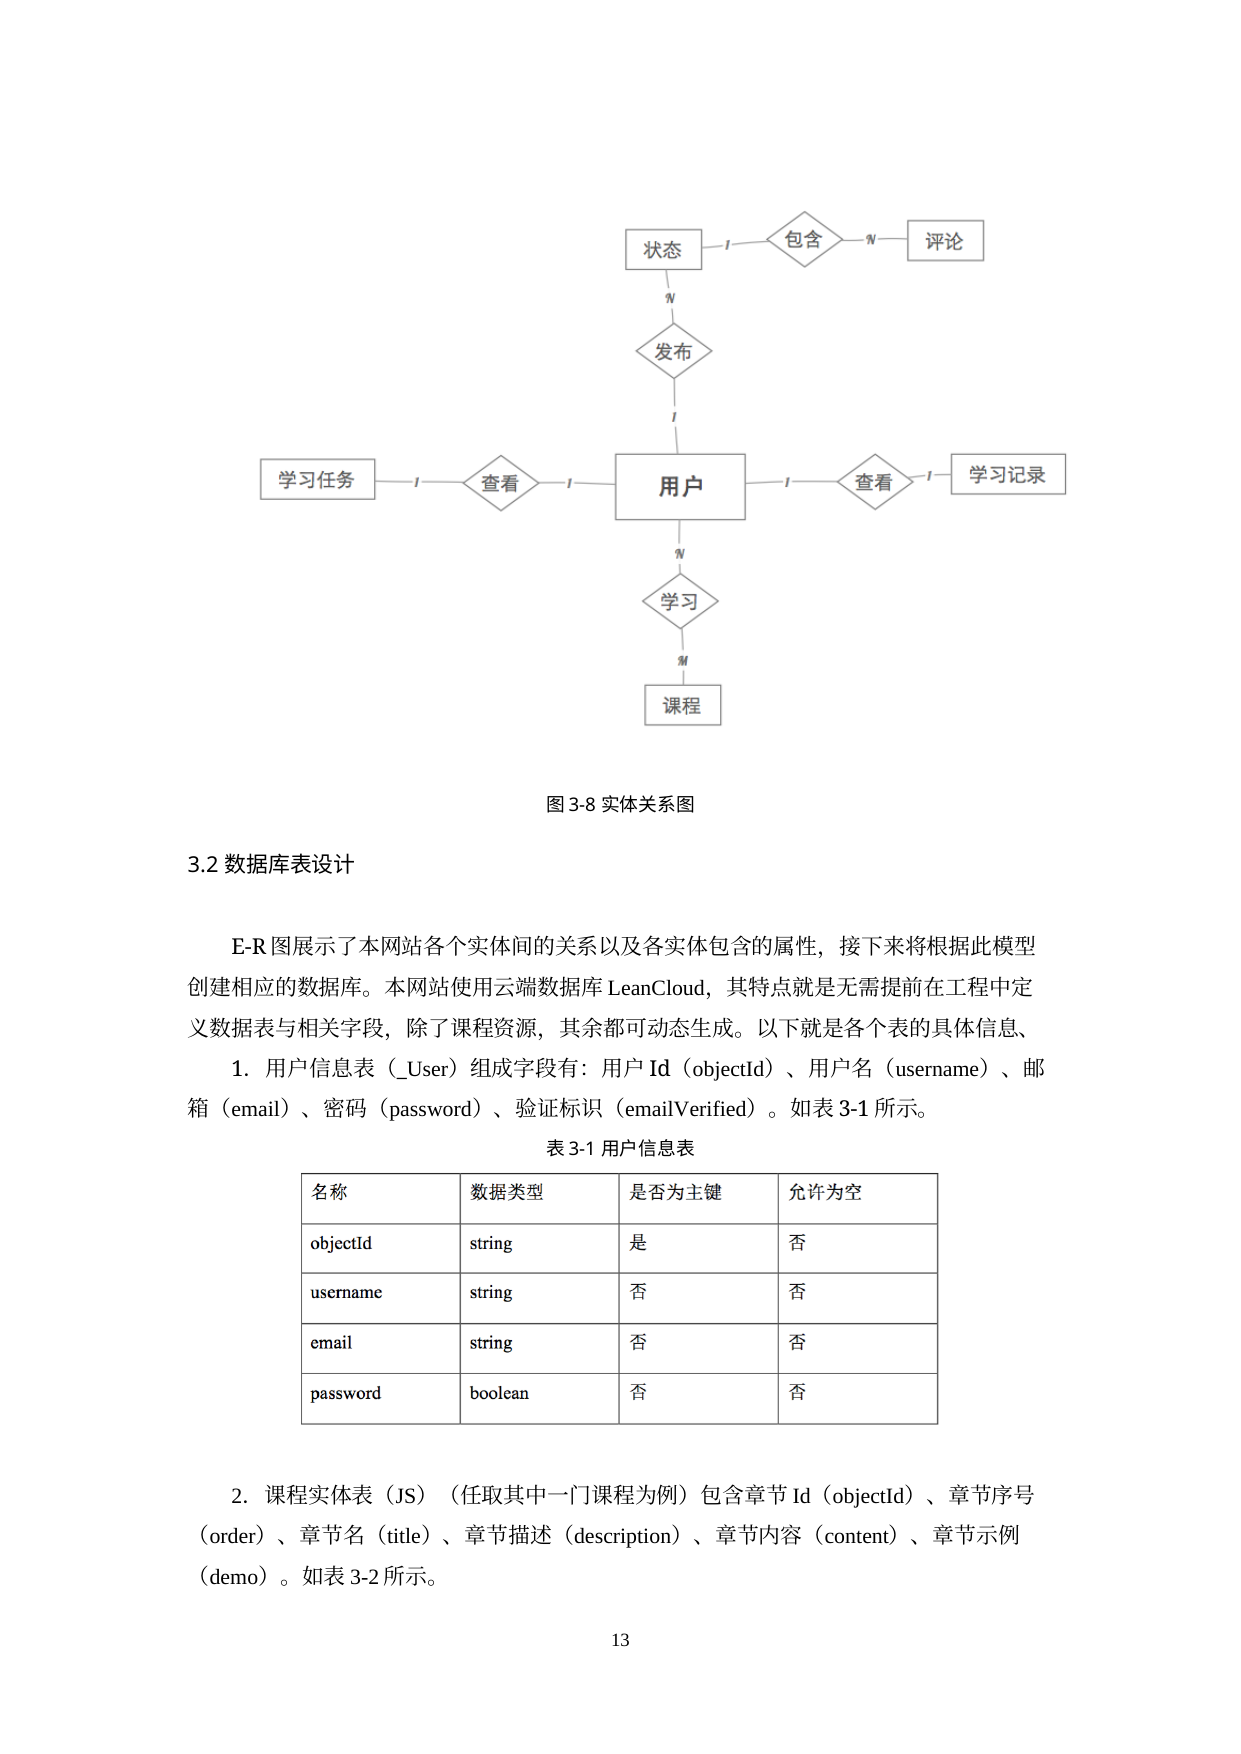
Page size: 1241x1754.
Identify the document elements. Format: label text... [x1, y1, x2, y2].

subtitle 3.2 数据库表设计 [187, 846, 1053, 879]
text 2．课程实体表（JS）（任取其中一门课程为例）包含章节Id（objectId）、章节序号（order）、章节名（title）、章节描述（description）、章节内容（content）、章节示例（demo）。如表3-2所示。 [187, 1478, 1053, 1591]
text 表3-1 用户信息表 [187, 1131, 1053, 1164]
text 图3-8 实体关系图 [187, 787, 1053, 819]
text E-R图展示了本网站各个实体间的关系以及各实体包含的属性，接下来将根据此模型创建相应的数据库。本网站使用云端数据库LeanCloud，其特点就是无需提前在工程中定义数据表与相关字段，除了课程资源，其余都可动态生成。以下就是各个表的具体信息、 [187, 929, 1053, 1043]
picture [231, 177, 1096, 764]
picture [300, 1170, 941, 1427]
text 1．用户信息表（_User）组成字段有：用户Id（objectId）、用户名（username）、邮箱（email）、密码（password）、验证标识（emailVerified）。如表3-1所示。 [187, 1051, 1053, 1124]
